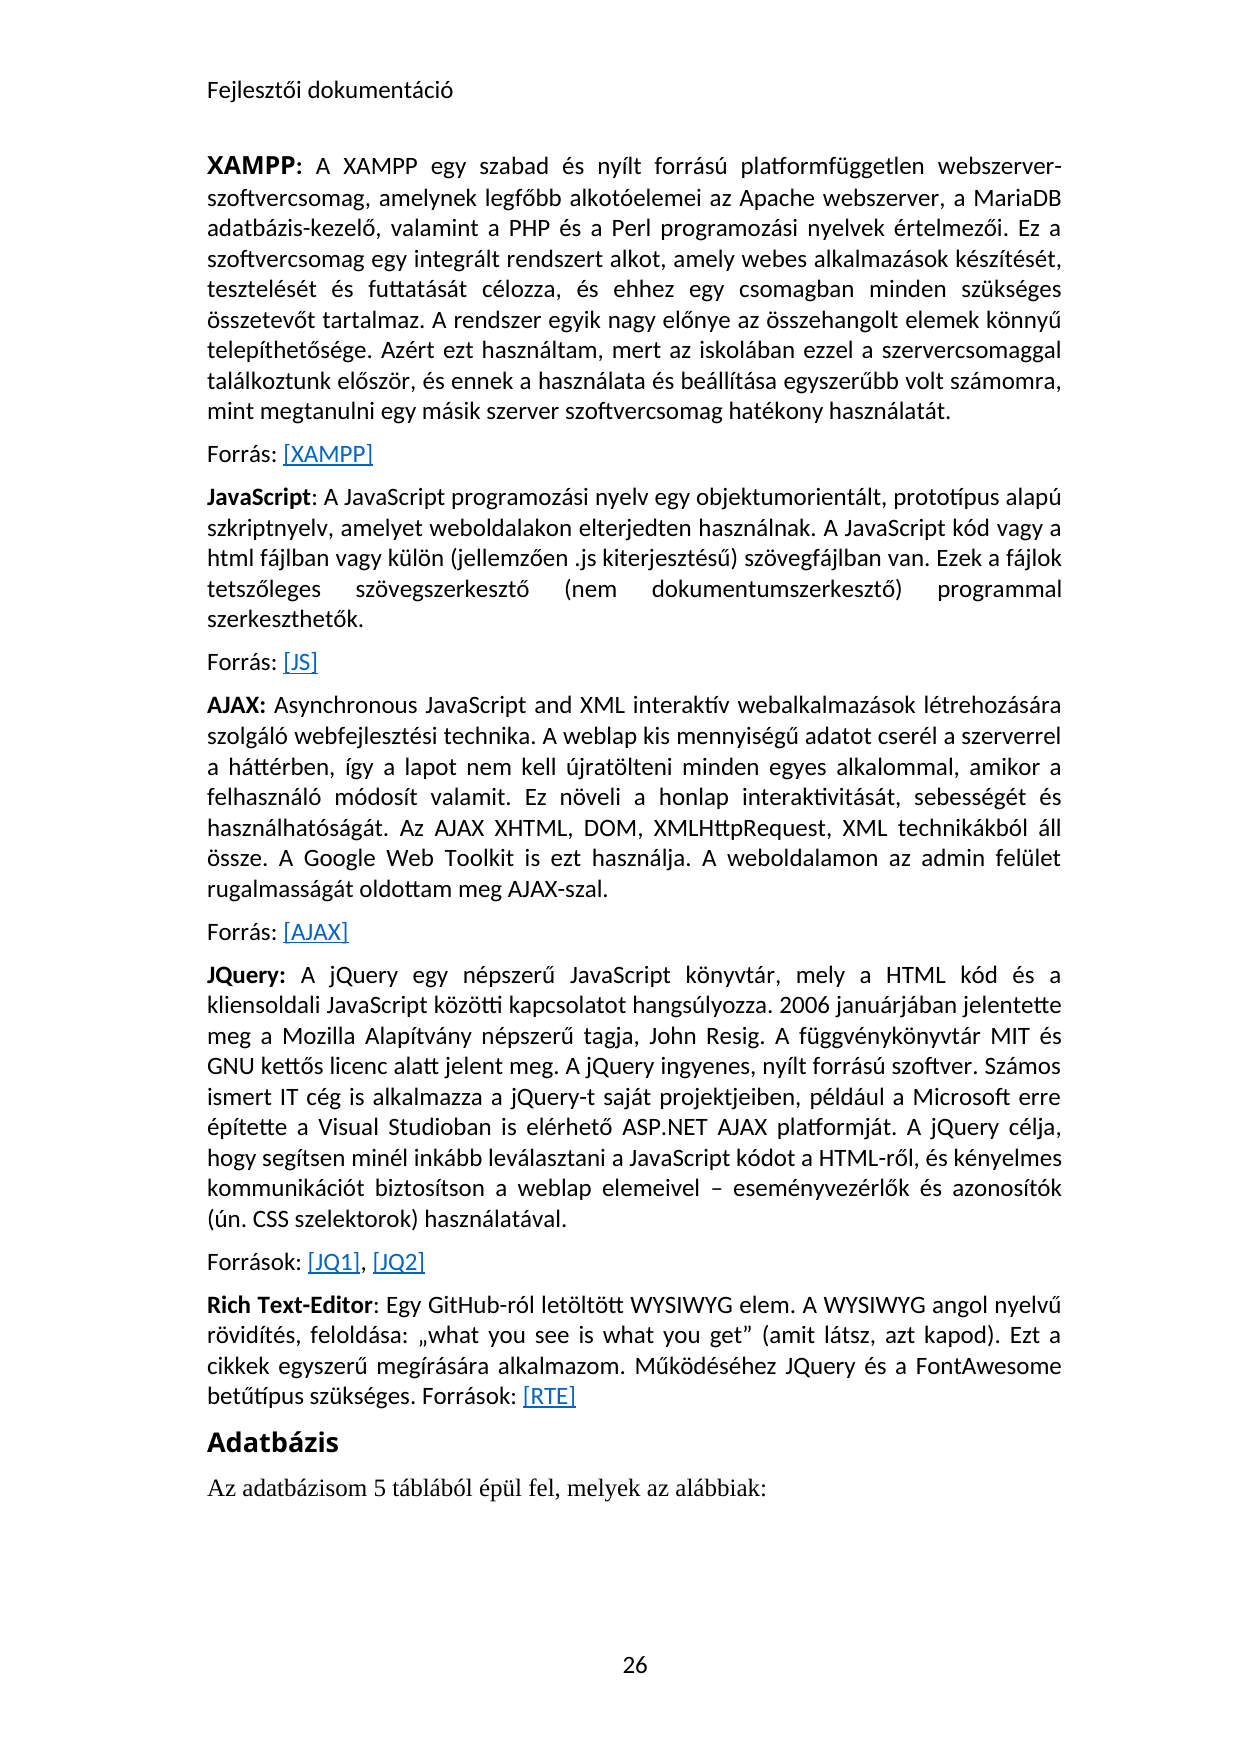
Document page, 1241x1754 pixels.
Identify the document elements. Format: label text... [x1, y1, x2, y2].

text Rich Text-Editor: Egy GitHub-ról letöltött WYSIWYG elem. A WYSIWYG angol nyelvű rövidítés, feloldása: „what you see is what you get” (amit látsz, azt kapod). Ezt a cikkek egyszerű megírására alkalmazom. Működéséhez JQuery és a FontAwesome betűtípus szükséges. Források: [RTE] [207, 1289, 1063, 1411]
text XAMPP: A XAMPP egy szabad és nyílt forrású platformfüggetlen webszerver-szoftvercsomag, amelynek legfőbb alkotóelemei az Apache webszerver, a MariaDB adatbázis-kezelő, valamint a PHP és a Perl programozási nyelvek értelmezői. Ez a szoftvercsomag egy integrált rendszert alkot, amely webes alkalmazások készítését, tesztelését és futtatását célozza, és ehhez egy csomagban minden szükséges összetevőt tartalmaz. A rendszer egyik nagy előnye az összehangolt elemek könnyű telepíthetősége. Azért ezt használtam, mert az iskolában ezzel a szervercsomaggal találkoztunk először, és ennek a használata és beállítása egyszerűbb volt számomra, mint megtanulni egy másik szerver szoftvercsomag hatékony használatát. [207, 148, 1063, 426]
text JQuery: A jQuery egy népszerű JavaScript könyvtár, mely a HTML kód és a kliensoldali JavaScript közötti kapcsolatot hangsúlyozza. 2006 januárjában jelentette meg a Mozilla Alapítvány népszerű tagja, John Resig. A függvénykönyvtár MIT és GNU kettős licenc alatt jelent meg. A jQuery ingyenes, nyílt forrású szoftver. Számos ismert IT cég is alkalmazza a jQuery-t saját projektjeiben, például a Microsoft erre építette a Visual Studioban is elérhető ASP.NET AJAX platformját. A jQuery célja, hogy segítsen minél inkább leválasztani a JavaScript kódot a HTML-ről, és kényelmes kommunikációt biztosítson a weblap elemeivel – eseményvezérlők és azonosítók (ún. CSS szelektorok) használatával. [207, 959, 1063, 1233]
text Forrás: [JS] [207, 647, 1063, 677]
text Forrás: [XAMPP] [207, 438, 1063, 469]
text JavaScript: A JavaScript programozási nyelv egy objektumorientált, prototípus alapú szkriptnyelv, amelyet weboldalakon elterjedten használnak. A JavaScript kód vagy a html fájlban vagy külön (jellemzően .js kiterjesztésű) szövegfájlban van. Ezek a fájlok tetszőleges szövegszerkesztő (nem dokumentumszerkesztő) programmal szerkeszthetők. [207, 481, 1063, 634]
text Az adatbázisom 5 táblából épül fel, melyek az alábbiak: [207, 1473, 1063, 1502]
text Források: [JQ1], [JQ2] [207, 1246, 1063, 1276]
subtitle Adatbázis [207, 1423, 1063, 1460]
text AJAX: Asynchronous JavaScript and XML interaktív webalkalmazások létrehozására szolgáló webfejlesztési technika. A weblap kis mennyiségű adatot cserél a szerverrel a háttérben, így a lapot nem kell újratölteni minden egyes alkalommal, amikor a felhasználó módosít valamit. Ez növeli a honlap interaktivitását, sebességét és használhatóságát. Az AJAX XHTML, DOM, XMLHttpRequest, XML technikákból áll össze. A Google Web Toolkit is ezt használja. A weboldalamon az admin felület rugalmasságát oldottam meg AJAX-szal. [207, 689, 1063, 903]
text Forrás: [AJAX] [207, 916, 1063, 946]
